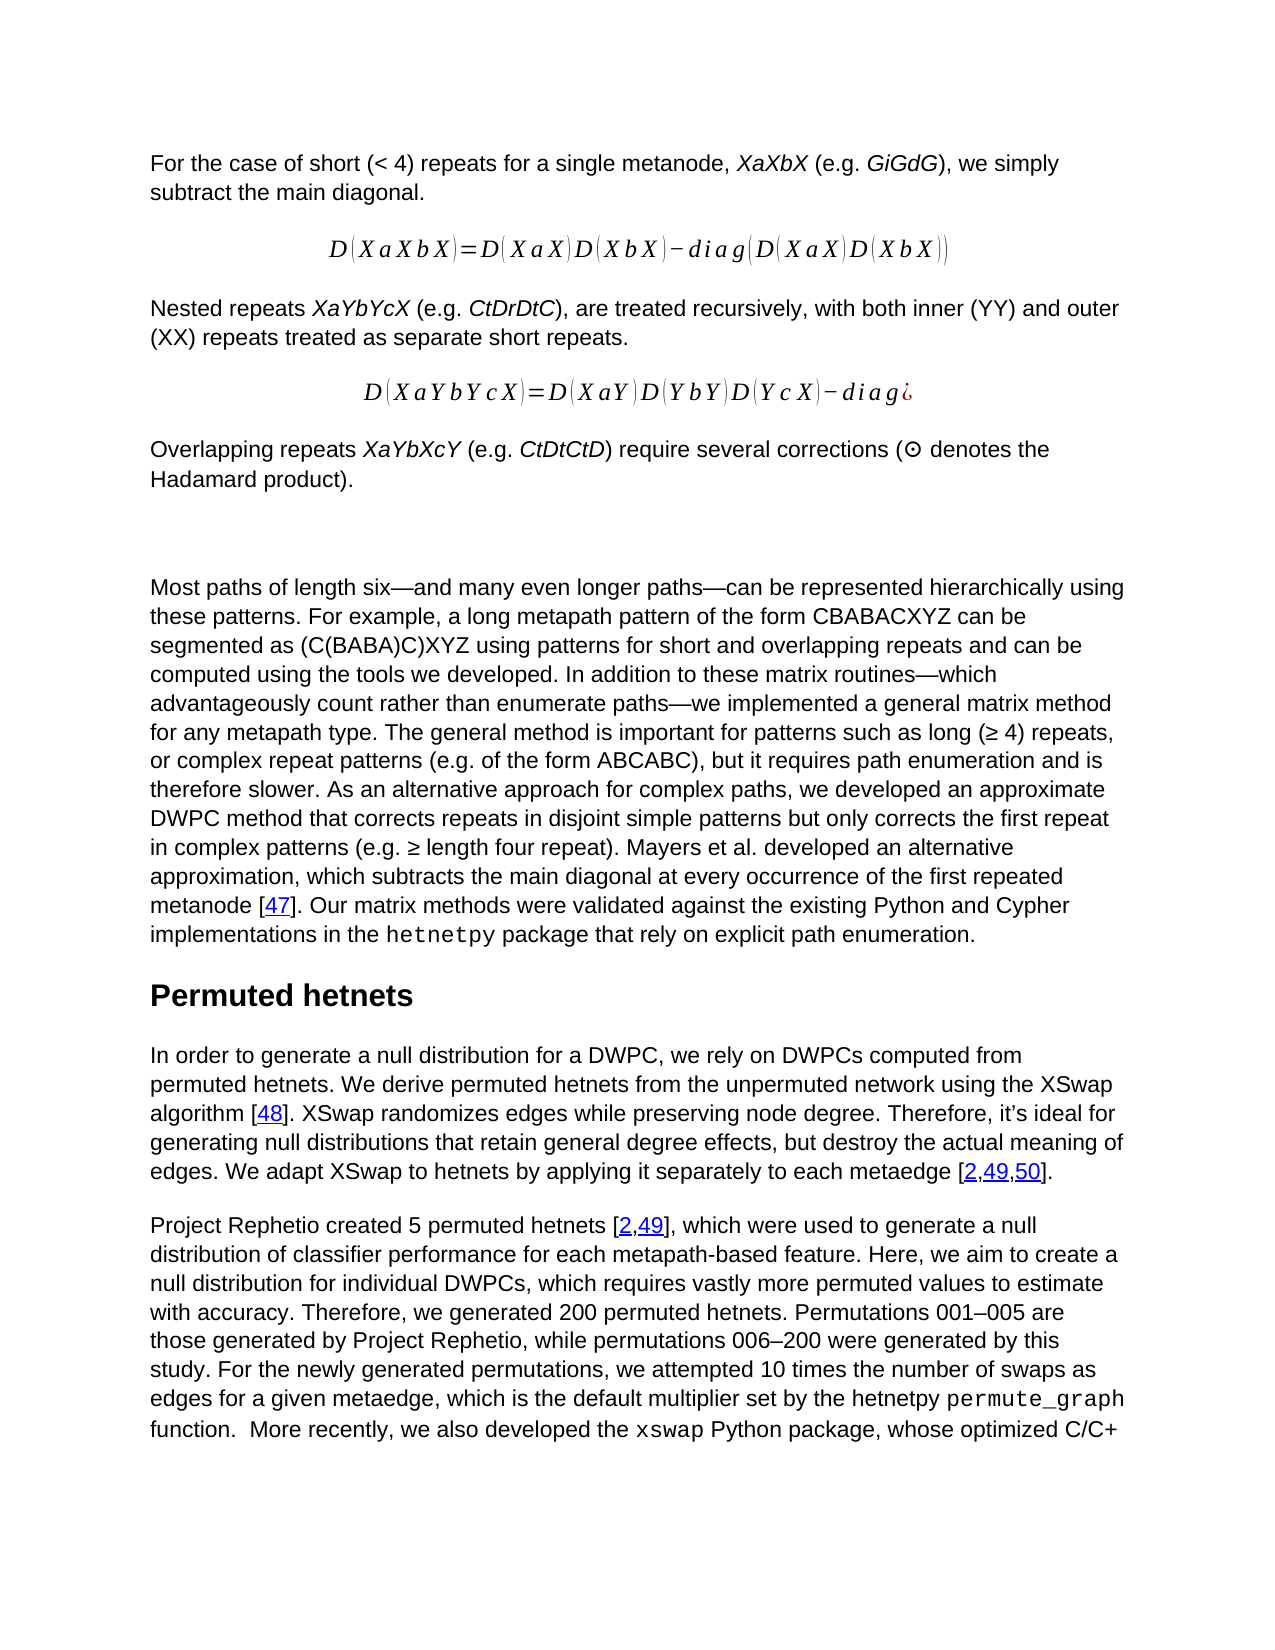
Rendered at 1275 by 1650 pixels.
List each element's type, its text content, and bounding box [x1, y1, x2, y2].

text Nested repeats XaYbYcX (e.g. CtDrDtC), are treated recursively, with both inner (YY) and outer (XX) repeats treated as separate short repeats. [150, 294, 1125, 350]
text In order to generate a null distribution for a DWPC, we rely on DWPCs computed from permuted hetnets. We derive permuted hetnets from the unpermuted network using the XSwap algorithm [48]. XSwap randomizes edges while preserving node degree. Therefore, it’s ideal for generating null distributions that retain general degree effects, but destroy the actual meaning of edges. We adapt XSwap to hetnets by applying it separately to each metaedge [2,49,50]. [150, 1042, 1125, 1184]
text Most paths of length six—and many even longer paths—can be represented hierarchically using these patterns. For example, a long metapath pattern of the form CBABACXYZ can be segmented as (C(BABA)C)XYZ using patterns for short and overlapping repeats and can be computed using the tools we developed. In addition to these matrix routines—which advantageously count rather than enumerate paths—we implemented a general matrix method for any metapath type. The general method is important for patterns such as long (≥ 4) repeats, or complex repeat patterns (e.g. of the form ABCABC), but it requires path enumeration and is therefore slower. As an alternative approach for complex paths, we developed an approximate DWPC method that corrects repeats in disjoint simple patterns but only corrects the first repeat in complex patterns (e.g. ≥ length four repeat). Mayers et al. developed an alternative approximation, which subtracts the main diagonal at every occurrence of the first repeated metanode [47]. Our matrix methods were validated against the existing Python and Cypher implementations in the hetnetpy package that rely on explicit path enumeration. [150, 574, 1125, 949]
text For the case of short (< 4) repeats for a single metanode, XaXbX (e.g. GiGdG), we simply subtract the main diagonal. [150, 150, 1125, 205]
subtitle Permuted hetnets [150, 977, 1125, 1013]
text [150, 1212, 1125, 1445]
text Overlapping repeats XaYbXcY (e.g. CtDtCtD) require several corrections ( denotes the Hadamard product). [150, 436, 1125, 492]
